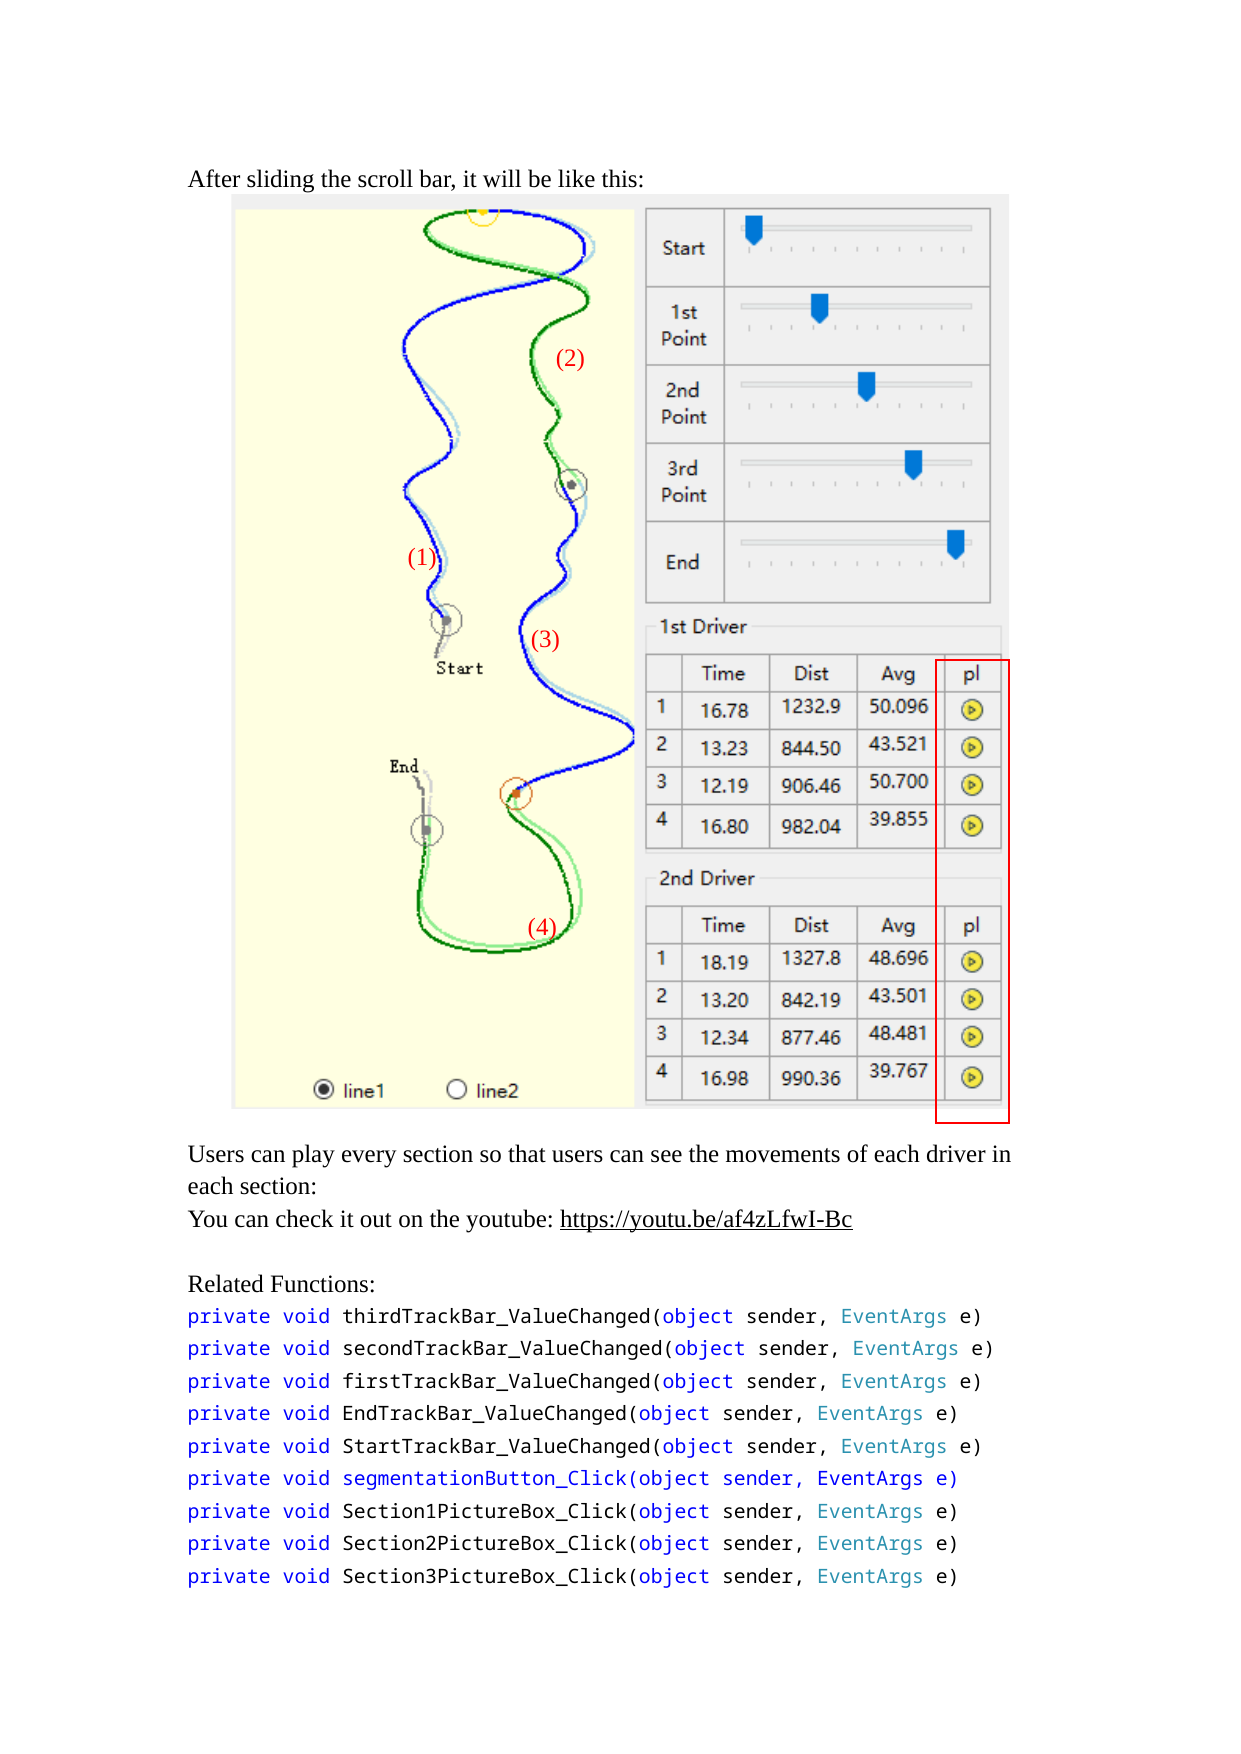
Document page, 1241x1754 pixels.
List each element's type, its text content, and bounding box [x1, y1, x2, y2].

text private void segmentationButton_Click(object sender, EventArgs e) [187, 1462, 1053, 1494]
text private void firstTrackBar_ValueChanged(object sender, EventArgs e) [187, 1364, 1053, 1397]
text private void thirdTrackBar_ValueChanged(object sender, EventArgs e) [187, 1299, 1053, 1332]
picture [937, 661, 1008, 1109]
text Related Functions: [187, 1267, 1053, 1299]
text You can check it out on the youtube: https://youtu.be/af4zLfwI-Bc [187, 1202, 1053, 1234]
text private void StartTrackBar_ValueChanged(object sender, EventArgs e) [187, 1429, 1053, 1462]
picture [231, 194, 1010, 1109]
text private void Section2PictureBox_Click(object sender, EventArgs e) [187, 1527, 1053, 1559]
text private void Section3PictureBox_Click(object sender, EventArgs e) [187, 1559, 1053, 1592]
text private void secondTrackBar_ValueChanged(object sender, EventArgs e) [187, 1332, 1053, 1364]
text Users can play every section so that users can see the movements of each driver in each section: [187, 1137, 1053, 1202]
text private void Section1PictureBox_Click(object sender, EventArgs e) [187, 1494, 1053, 1527]
text After sliding the scroll bar, it will be like this: [187, 162, 1053, 194]
text private void EndTrackBar_ValueChanged(object sender, EventArgs e) [187, 1397, 1053, 1429]
